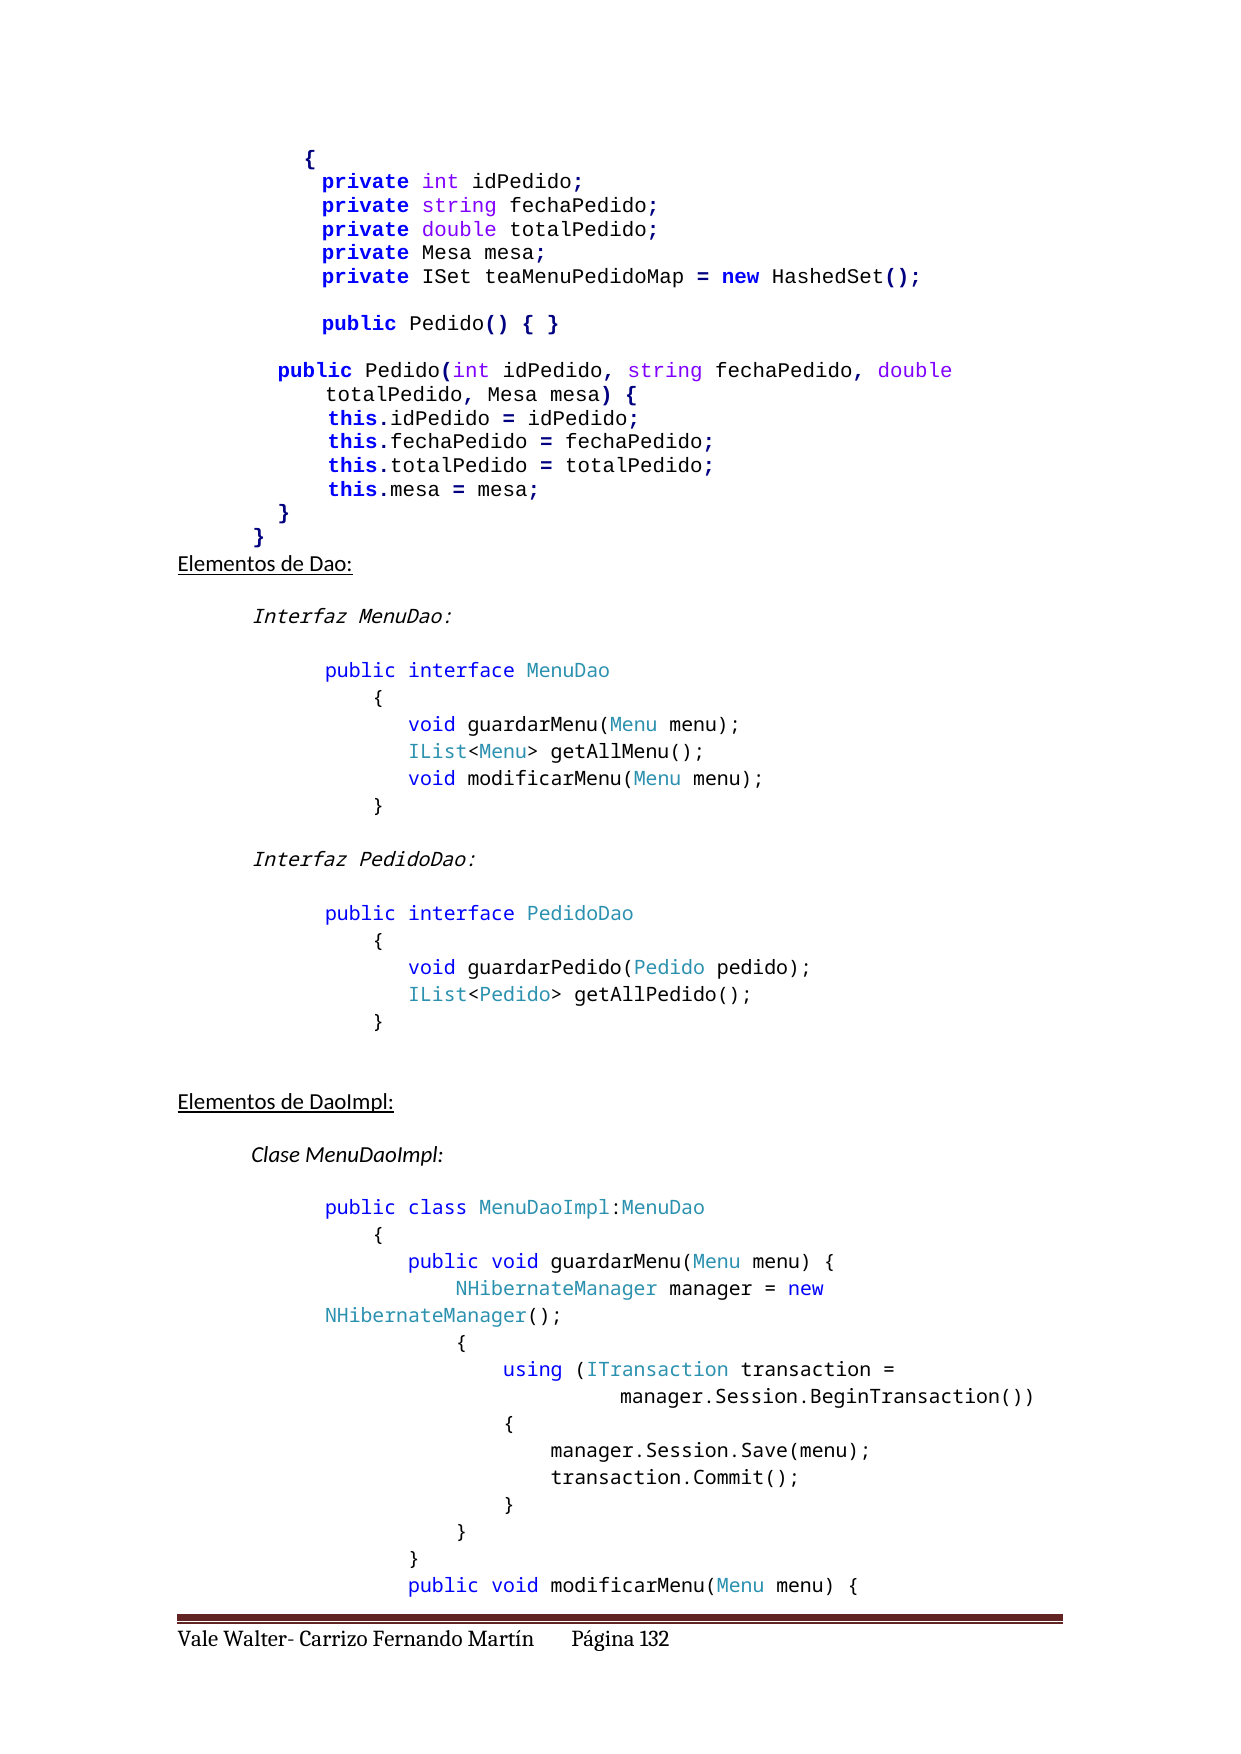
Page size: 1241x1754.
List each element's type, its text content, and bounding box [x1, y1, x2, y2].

text } [177, 502, 1063, 526]
text Clase MenuDaoImpl: [251, 1140, 1063, 1168]
text void guardarMenu(Menu menu); [325, 711, 1063, 737]
text } [177, 526, 1063, 549]
text NHibernateManager manager = new NHibernateManager(); [325, 1274, 1063, 1328]
text } [325, 1490, 1063, 1517]
text { [266, 148, 1063, 171]
text Elementos de Dao: [177, 549, 1063, 578]
text private Mesa mesa; [222, 242, 1063, 266]
text public Pedido(int idPedido, string fechaPedido, double totalPedido, Mesa mesa) { [177, 360, 1063, 408]
text manager.Session.Save(menu); [325, 1436, 1063, 1463]
text void guardarPedido(Pedido pedido); [325, 953, 1063, 980]
text public void modificarMenu(Menu menu) { [325, 1571, 1063, 1598]
text { [325, 683, 1063, 711]
text public class MenuDaoImpl:MenuDao [325, 1193, 1063, 1220]
text public interface PedidoDao [325, 899, 1063, 926]
text } [325, 1544, 1063, 1571]
text public interface MenuDao [325, 657, 1063, 683]
text } [325, 791, 1063, 818]
text private ISet teaMenuPedidoMap = new HashedSet(); [222, 266, 1063, 289]
text { [325, 1328, 1063, 1355]
text void modificarMenu(Menu menu); [325, 764, 1063, 791]
text } [325, 1007, 1063, 1034]
text Elementos de DaoImpl: [177, 1087, 1063, 1115]
text { [325, 926, 1063, 953]
text transaction.Commit(); [325, 1463, 1063, 1490]
text this.idPedido = idPedido; [177, 408, 1063, 431]
text public void guardarMenu(Menu menu) { [325, 1247, 1063, 1274]
text this.mesa = mesa; [177, 479, 1063, 502]
text public Pedido() { } [222, 313, 1063, 337]
text this.totalPedido = totalPedido; [177, 455, 1063, 479]
text private int idPedido; [222, 171, 1063, 195]
text { [325, 1409, 1063, 1436]
text this.fechaPedido = fechaPedido; [177, 431, 1063, 455]
text { [325, 1220, 1063, 1247]
text Interfaz MenuDao: [251, 603, 1063, 629]
text IList<Pedido> getAllPedido(); [325, 980, 1063, 1007]
text IList<Menu> getAllMenu(); [325, 737, 1063, 764]
text private double totalPedido; [222, 218, 1063, 242]
text private string fechaPedido; [222, 195, 1063, 218]
text } [325, 1517, 1063, 1544]
text Interfaz PedidoDao: [251, 845, 1063, 872]
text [325, 1355, 1063, 1409]
